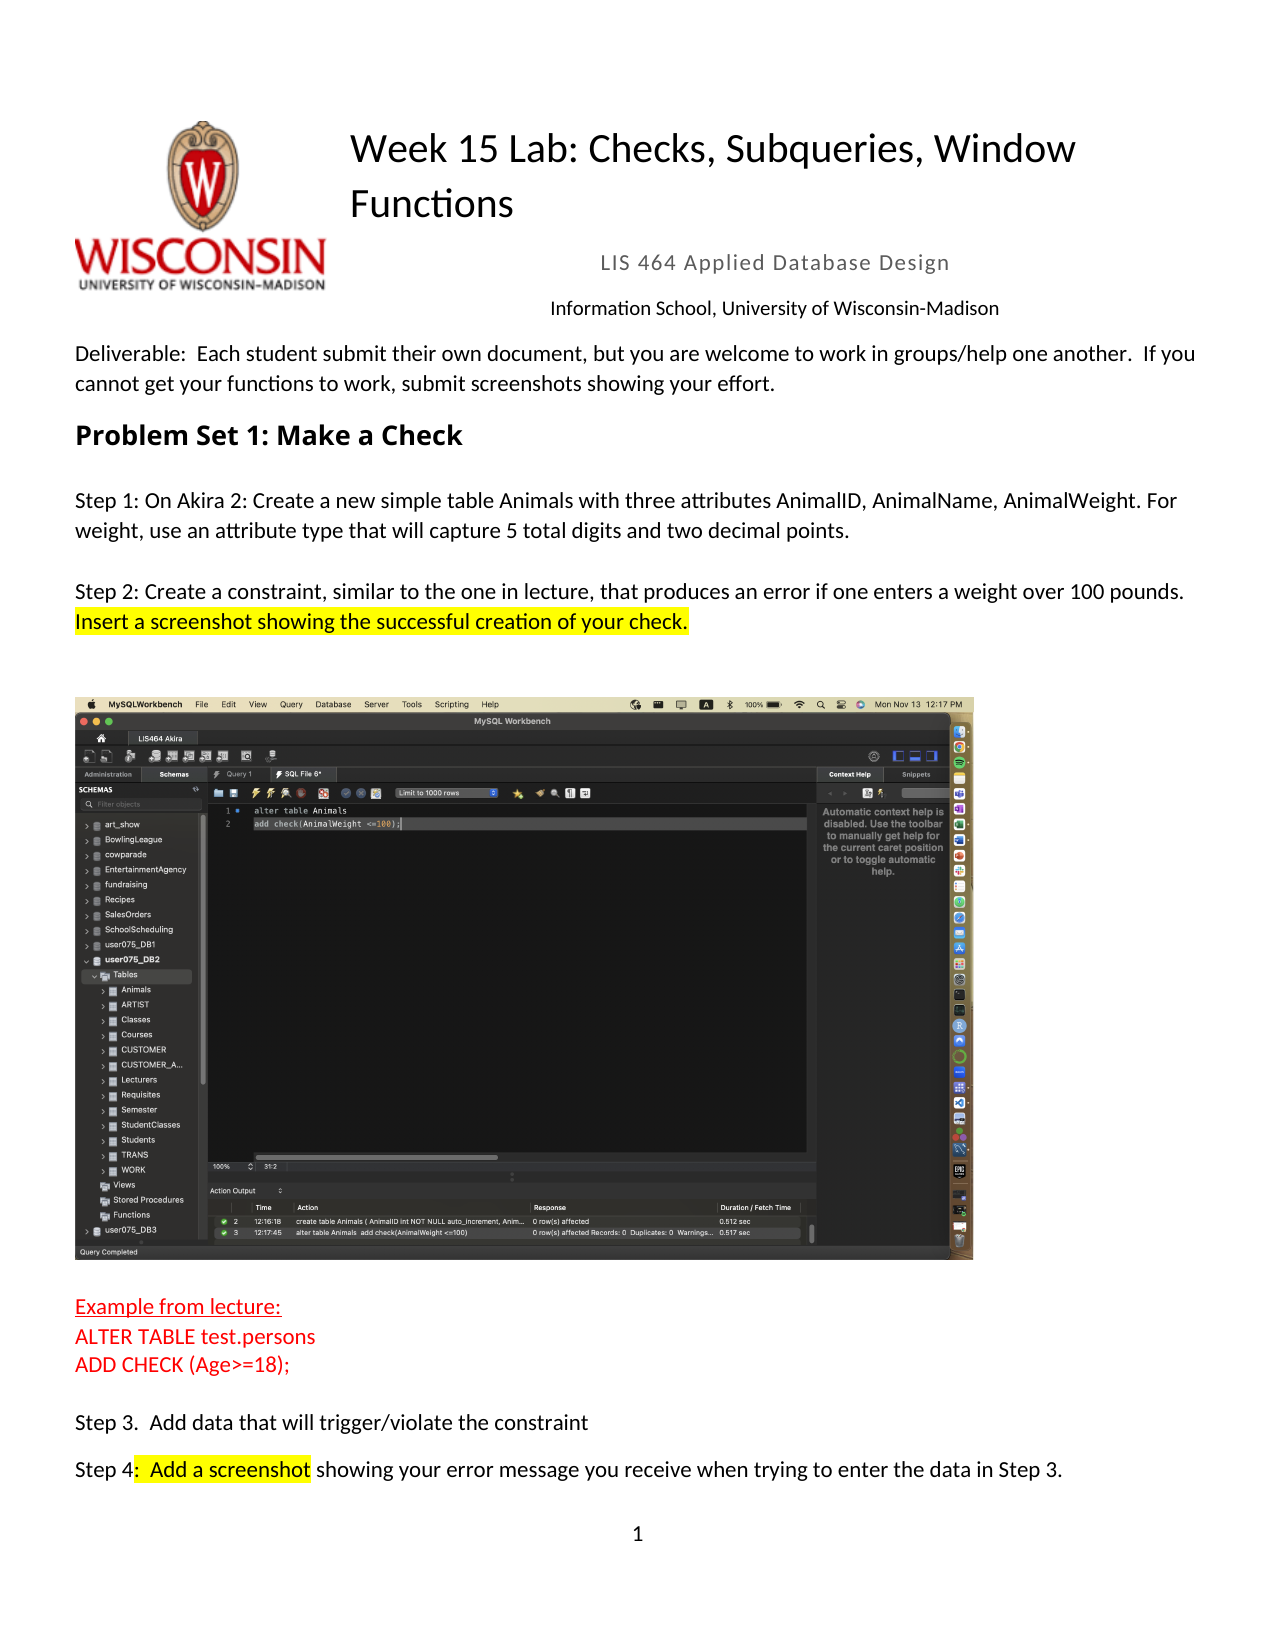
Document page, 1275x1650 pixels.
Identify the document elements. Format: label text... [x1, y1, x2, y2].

text Step 3. Add data that will trigger/violate the constraint [75, 1408, 1200, 1436]
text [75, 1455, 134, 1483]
text Step 2: Create a constraint, similar to the one in lecture, that produces an error if one enters a weight over 100 pounds. Insert a screenshot showing the successful creation of your check. [75, 577, 1200, 635]
text ALTER TABLE test.persons [75, 1322, 1200, 1350]
text Step 1: On Akira 2: Create a new simple table Animals with three attributes AnimalID, AnimalName, AnimalWeight. For weight, use an attribute type that will capture 5 total digits and two decimal points. [75, 486, 1200, 544]
text Example from lecture: [75, 1292, 1200, 1320]
text ADD CHECK (Age>=18); [75, 1350, 1200, 1378]
subtitle Problem Set 1: Make a Check [75, 416, 1200, 453]
picture [75, 697, 974, 1260]
text Step 4: Add a screenshot showing your error message you receive when trying to enter the data in Step 3. [311, 1455, 1200, 1483]
picture [75, 121, 332, 295]
text Information School, University of Wisconsin-Madison [75, 295, 1200, 321]
text Deliverable: Each student submit their own document, but you are welcome to work in groups/help one another. If you cannot get your functions to work, submit screenshots showing your effort. [75, 339, 1200, 397]
text Week 15 Lab: Checks, Subqueries, Window Functions [332, 122, 1200, 227]
subtitle LIS 464 Applied Database Design [332, 248, 1200, 276]
